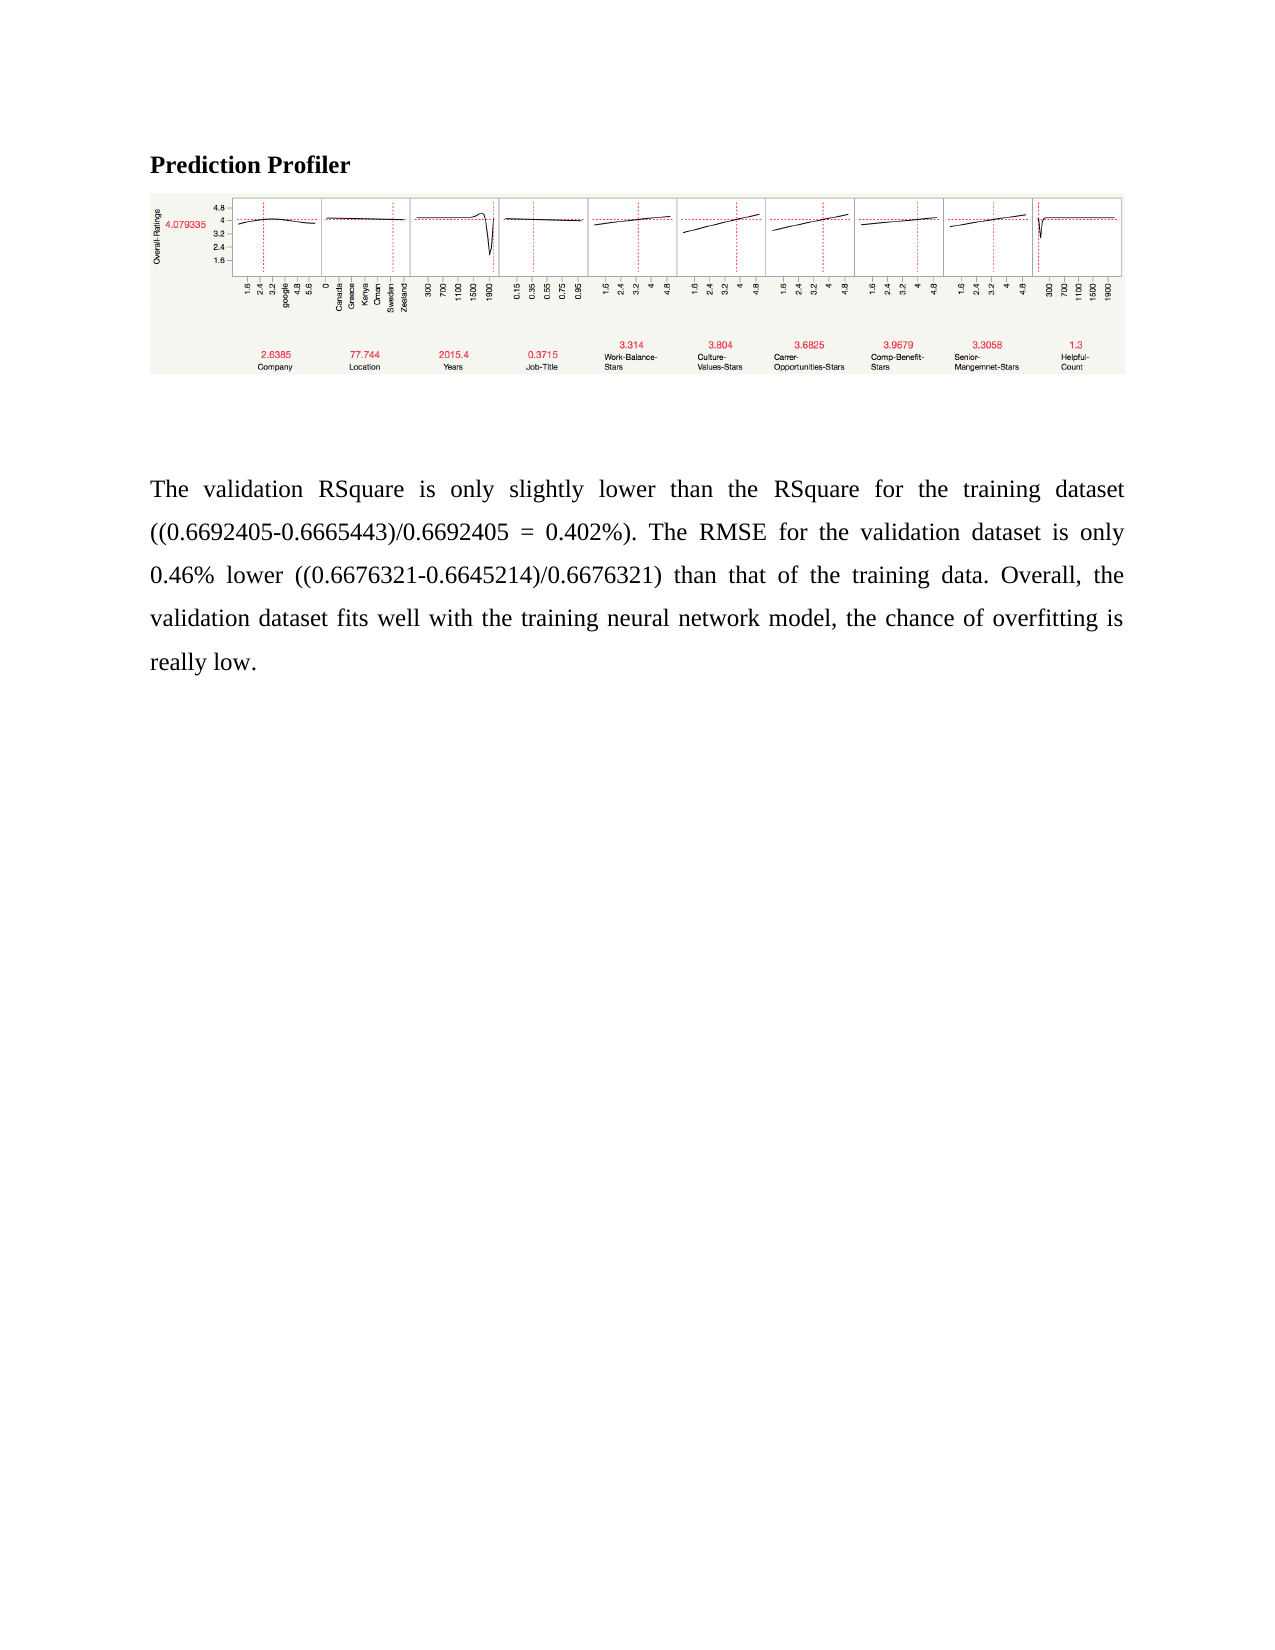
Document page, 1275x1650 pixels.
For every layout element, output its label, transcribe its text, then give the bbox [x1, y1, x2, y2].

picture [150, 193, 1125, 374]
text The validation RSquare is only slightly lower than the RSquare for the training dataset ((0.6692405-0.6665443)/0.6692405 = 0.402%). The RMSE for the validation dataset is only 0.46% lower ((0.6676321-0.6645214)/0.6676321) than that of the training data. Overall, the validation dataset fits well with the training neural network model, the chance of overfitting is really low. [150, 474, 1125, 675]
text Prediction Profiler [150, 150, 1125, 179]
